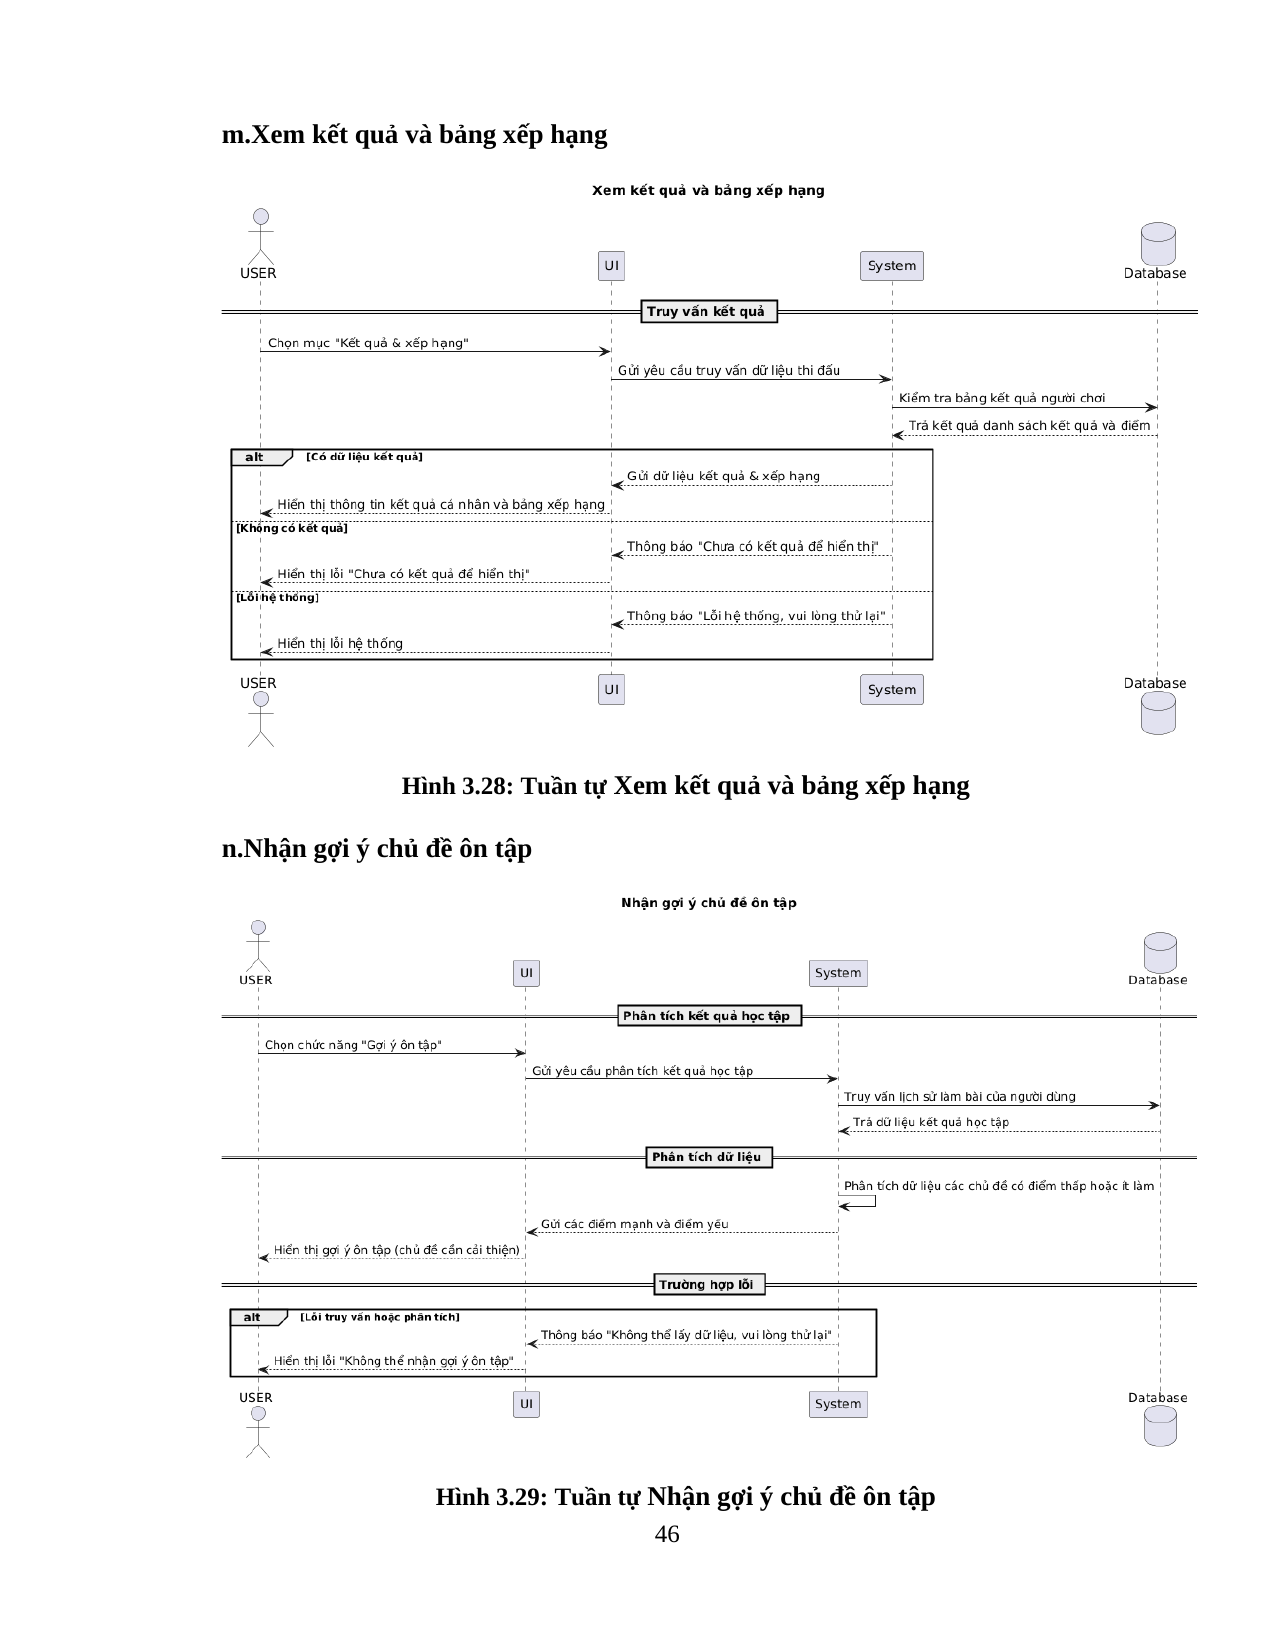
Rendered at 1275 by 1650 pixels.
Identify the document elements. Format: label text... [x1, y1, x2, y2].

text m.Xem kết quả và bảng xếp hạng [177, 118, 1157, 149]
text n.Nhận gợi ý chủ đề ôn tập [177, 832, 1157, 864]
picture [221, 882, 1202, 1462]
text Hình 3.28: Tuần tự Xem kết quả và bảng xếp hạng [215, 769, 1157, 800]
picture [221, 168, 1202, 751]
text Hình 3.29: Tuần tự Nhận gợi ý chủ đề ôn tập [215, 1480, 1157, 1512]
